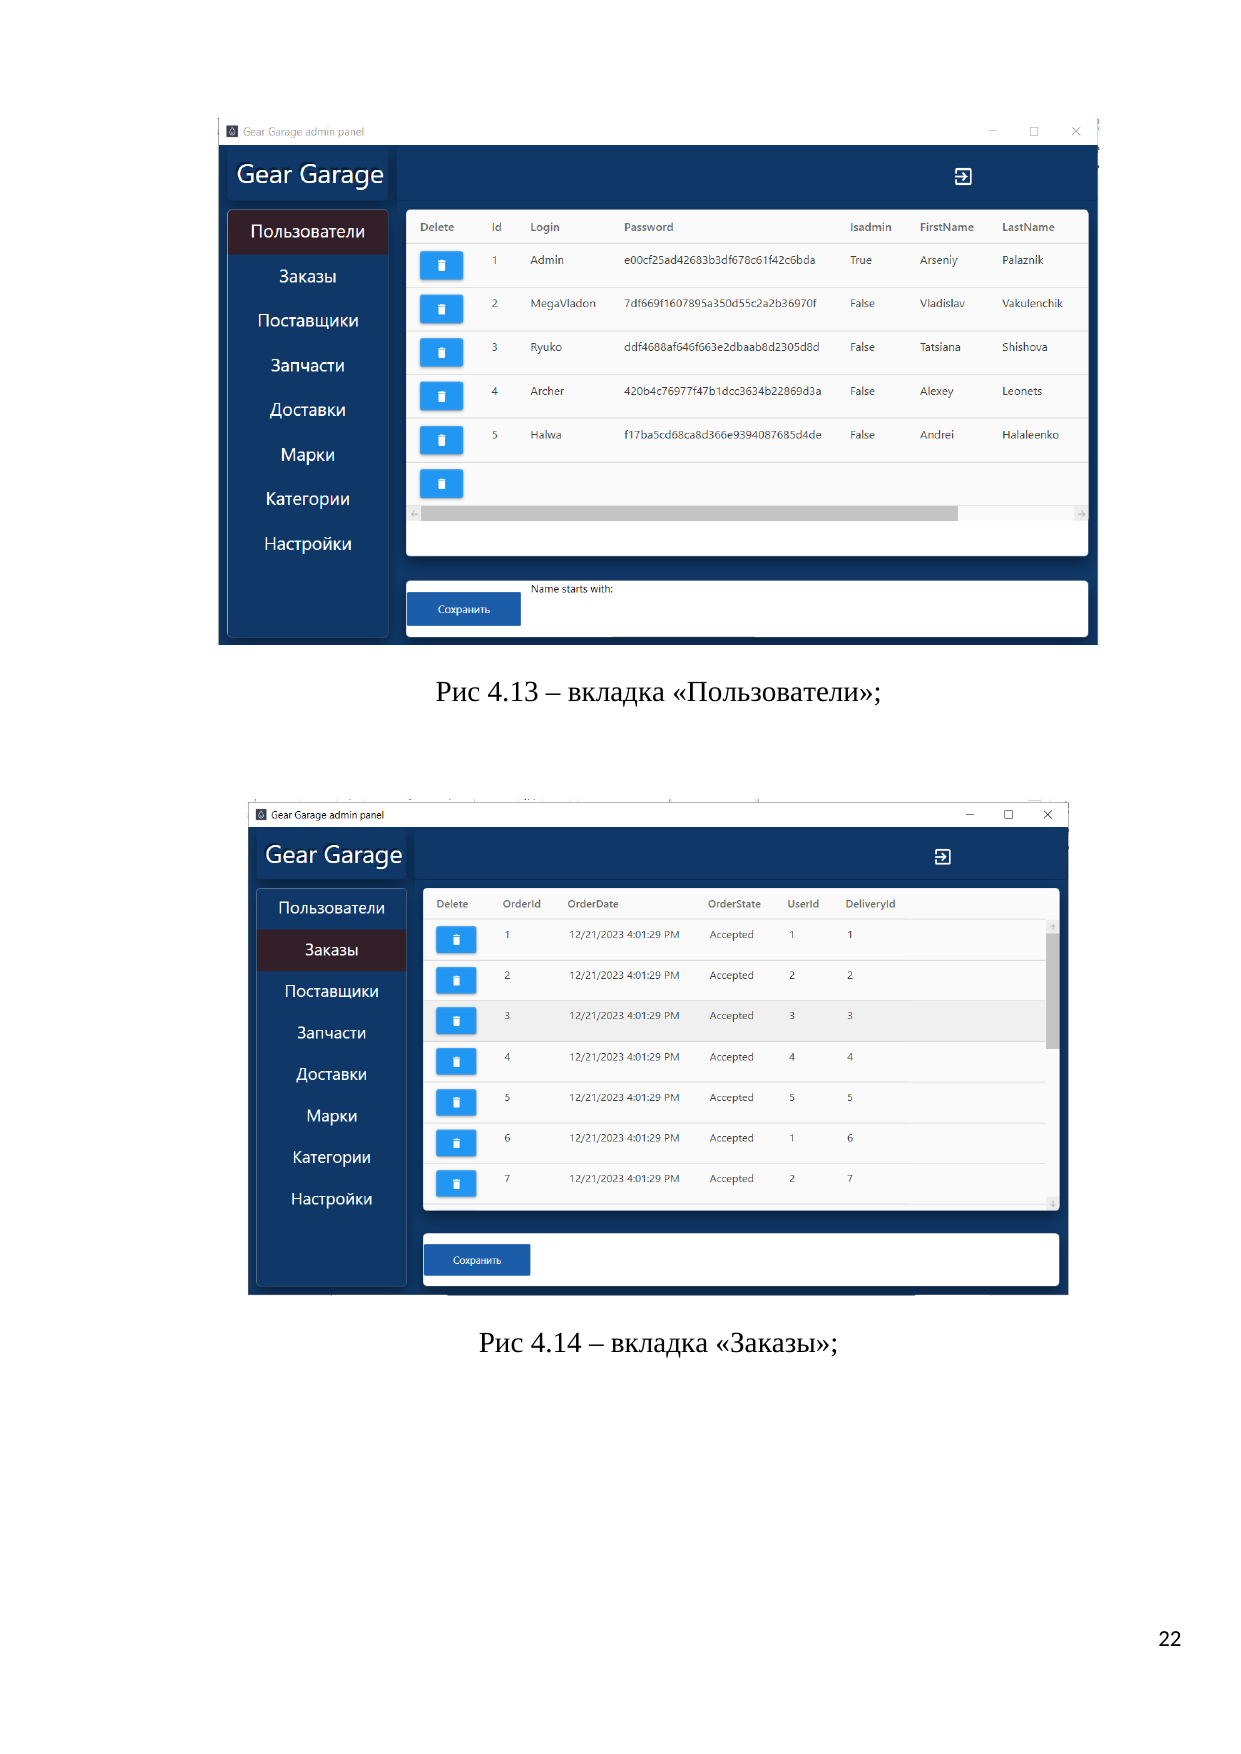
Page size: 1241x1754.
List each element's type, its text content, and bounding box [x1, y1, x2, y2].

picture [247, 799, 1070, 1296]
text Рис 4.13 – вкладка «Пользователи»; [136, 674, 1181, 707]
text Рис 4.14 – вкладка «Заказы»; [136, 1325, 1181, 1358]
picture [217, 118, 1100, 645]
